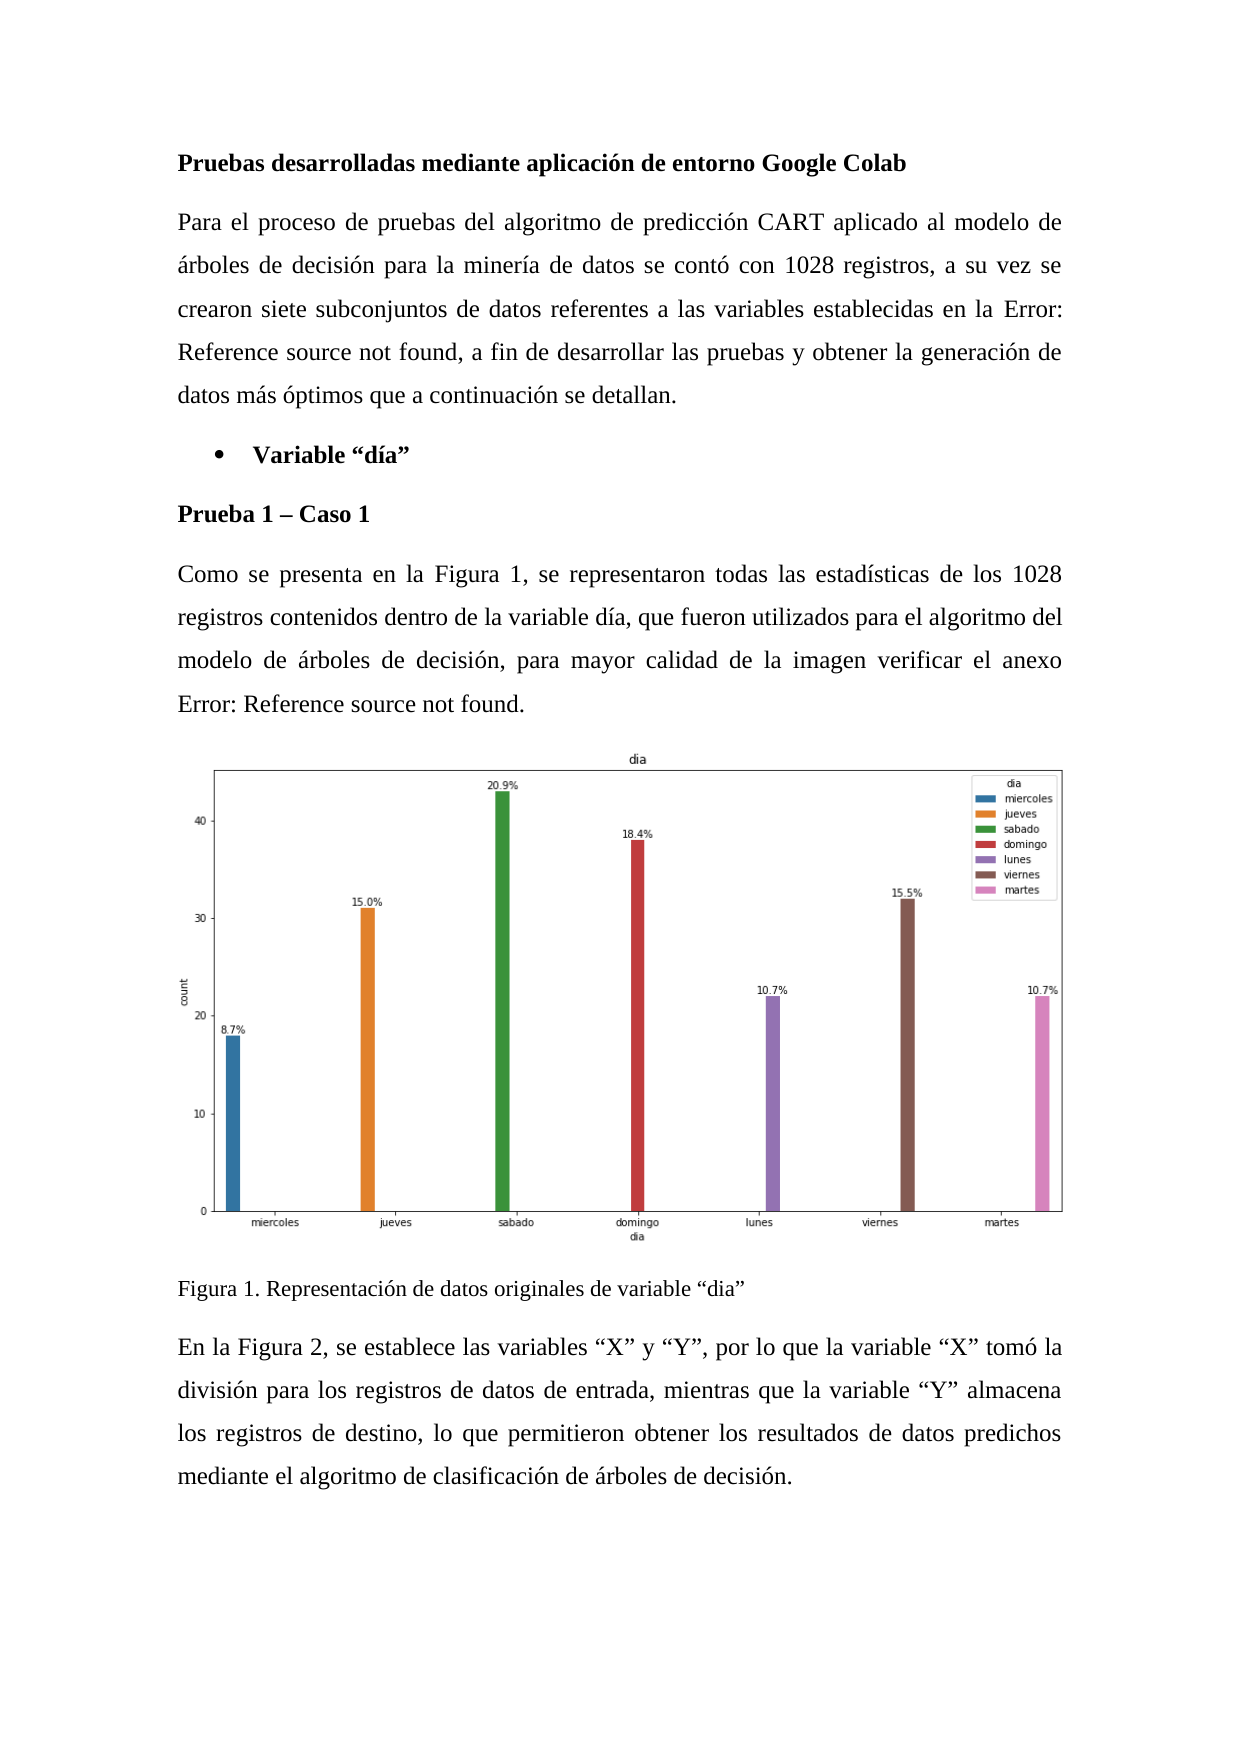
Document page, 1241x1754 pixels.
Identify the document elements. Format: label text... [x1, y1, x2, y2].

picture [177, 748, 1073, 1245]
text Prueba 1 – Caso 1 [177, 499, 1063, 528]
list Variable “día” [215, 440, 1063, 468]
text Pruebas desarrolladas mediante aplicación de entorno Google Colab [177, 148, 1063, 176]
